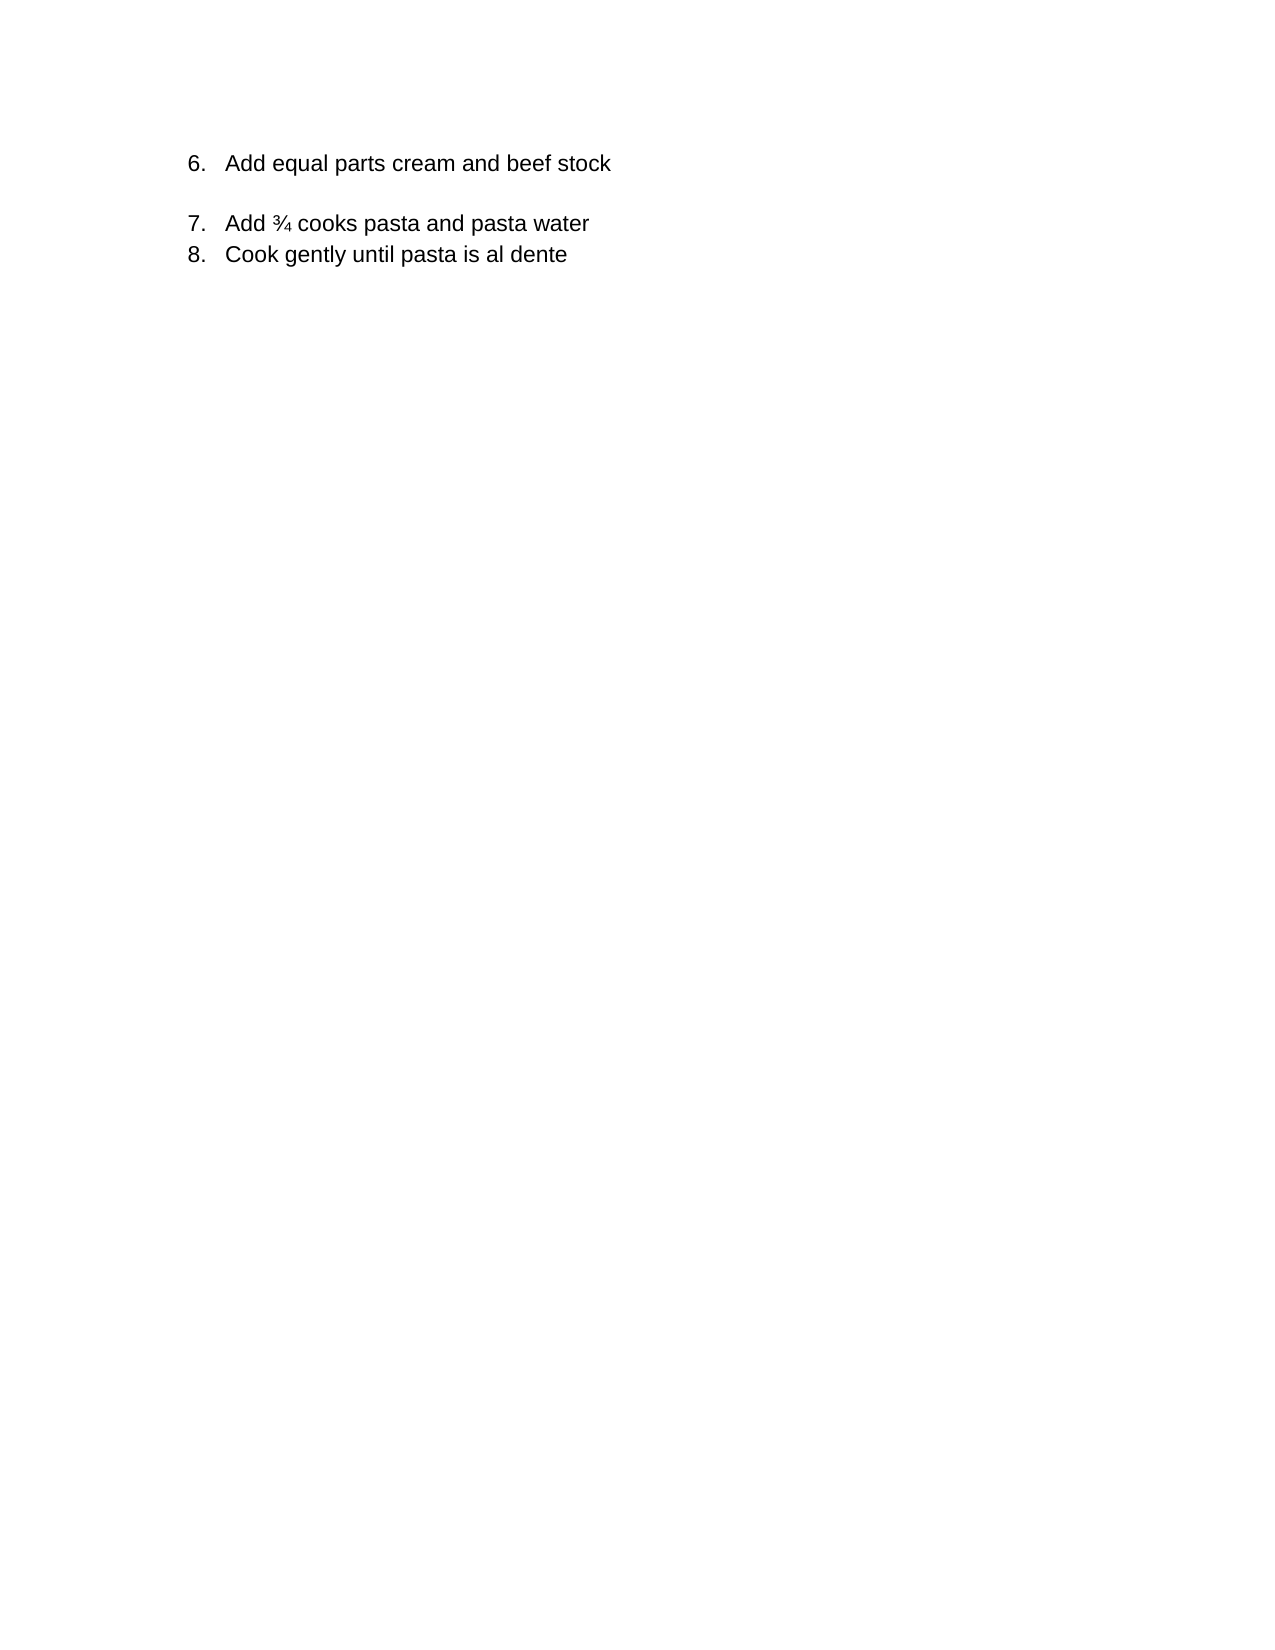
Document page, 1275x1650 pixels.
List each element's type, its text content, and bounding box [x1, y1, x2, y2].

list Cook gently until pasta is al dente [187, 241, 1125, 267]
list Add equal parts cream and beef stock [187, 150, 1125, 176]
list Add ¾ cooks pasta and pasta water [187, 210, 1125, 237]
